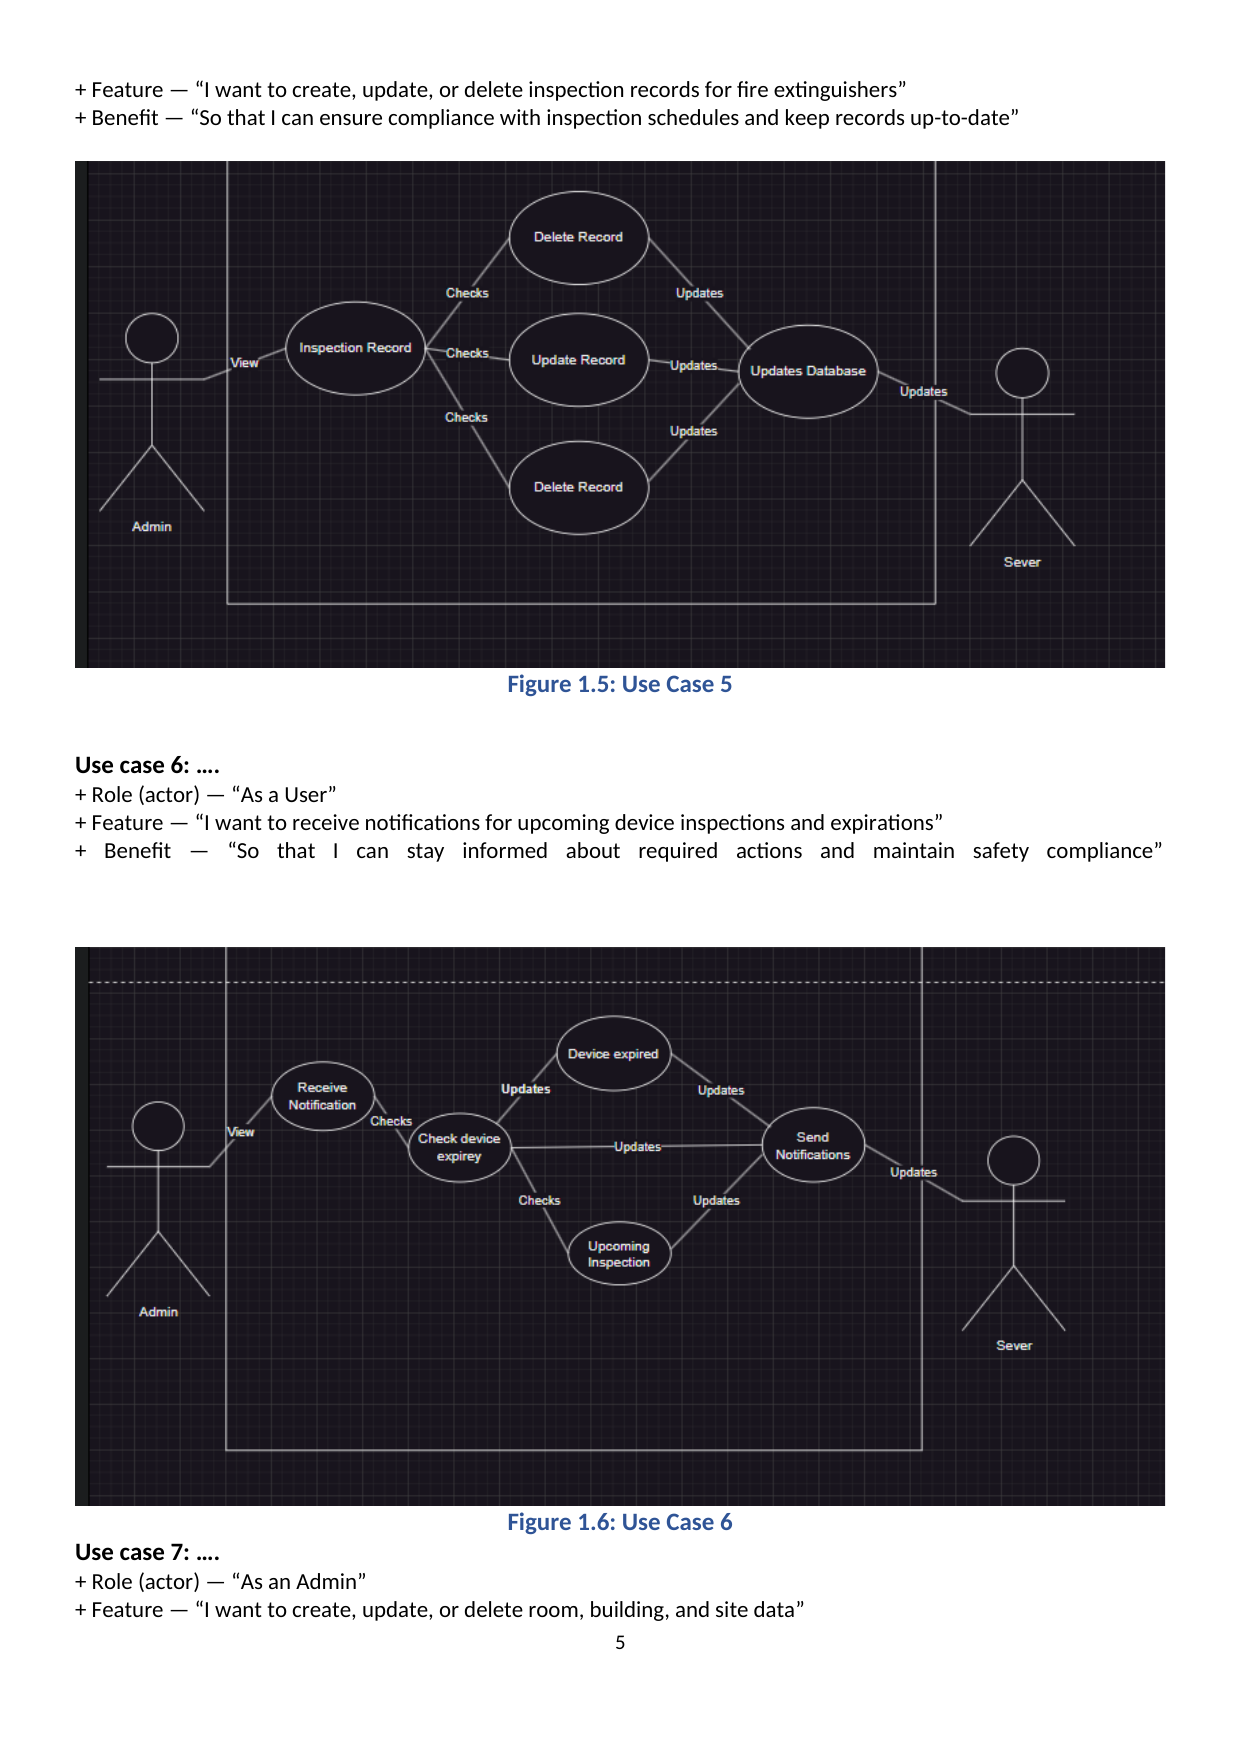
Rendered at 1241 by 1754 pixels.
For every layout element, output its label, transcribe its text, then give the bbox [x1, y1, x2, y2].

text + Role (actor) — “As an Admin” [75, 1567, 1165, 1595]
picture [75, 947, 1166, 1506]
text + Benefit — “So that I can ensure compliance with inspection schedules and keep records up-to-date” [75, 103, 1165, 131]
text Figure 1.6: Use Case 6 [75, 1506, 1165, 1537]
text + Feature — “I want to create, update, or delete inspection records for fire extinguishers” [75, 75, 1165, 103]
text Use case 6: …. [75, 749, 1165, 780]
text Use case 7: …. [75, 1537, 1165, 1567]
text + Role (actor) — “As a User” [75, 780, 1165, 808]
text + Feature — “I want to create, update, or delete room, building, and site data” [75, 1595, 1165, 1623]
text + Benefit — “So that I can stay informed about required actions and maintain safety compliance” [75, 836, 1165, 917]
picture [75, 161, 1166, 668]
text + Feature — “I want to receive notifications for upcoming device inspections and expirations” [75, 808, 1165, 836]
text Figure 1.5: Use Case 5 [75, 668, 1165, 698]
